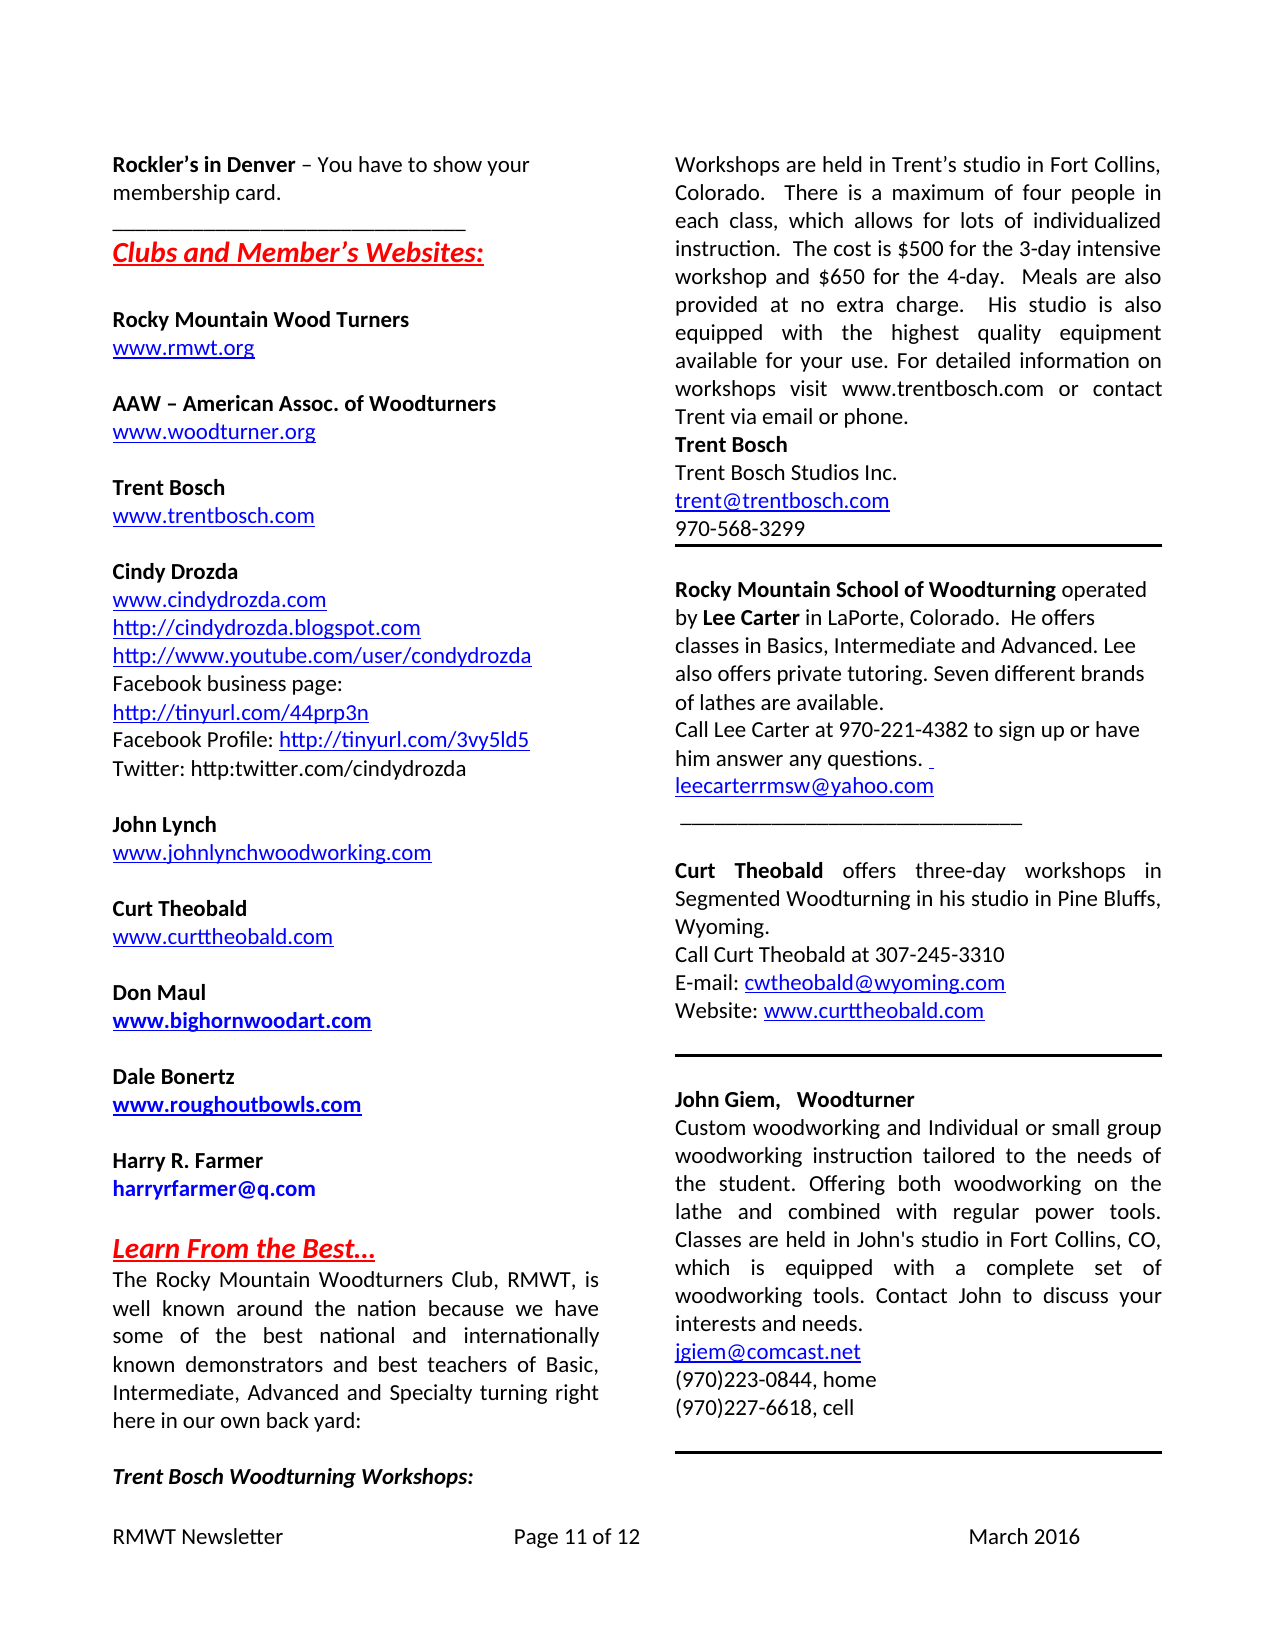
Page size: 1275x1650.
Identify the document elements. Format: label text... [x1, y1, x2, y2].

text _______________________________ [112, 206, 600, 234]
text Curt Theobald offers three-day workshops in Segmented Woodturning in his studio in Pine Bluffs, Wyoming. [675, 856, 1162, 940]
text Call Curt Theobald at 307-245-3310 [675, 940, 1162, 968]
text harryrfarmer@q.com [112, 1174, 600, 1202]
text Curt Theobald [112, 894, 600, 922]
text Rocky Mountain School of Woodturning operated by Lee Carter in LaPorte, Colorado. He offers classes in Basics, Intermediate and Advanced. Lee also offers private tutoring. Seven different brands of lathes are available. [675, 576, 1162, 716]
text trent@trentbosch.com [675, 486, 1162, 514]
text Custom woodworking and Individual or small group woodworking instruction tailored to the needs of the student. Offering both woodworking on the lathe and combined with regular power tools. Classes are held in John's studio in Fort Collins, CO, which is equipped with a complete set of woodworking tools. Contact John to discuss your interests and needs. [675, 1113, 1162, 1337]
text http://www.youtube.com/user/condydrozda [112, 642, 600, 669]
text Cindy Drozda [112, 557, 600, 586]
text www.roughoutbowls.com [112, 1090, 600, 1118]
text Call Lee Carter at 970-221-4382 to sign up or have him answer any questions. leecarterrmsw@yahoo.com [675, 716, 1162, 800]
text Trent Bosch [112, 473, 600, 501]
text Website: www.curttheobald.com [675, 996, 1162, 1024]
text Facebook Profile: http://tinyurl.com/3vy5ld5 [112, 726, 600, 754]
text The Rocky Mountain Woodturners Club, RMWT, is well known around the nation because we have some of the best national and internationally known demonstrators and best teachers of Basic, Intermediate, Advanced and Specialty turning right here in our own back yard: [112, 1266, 600, 1434]
text Don Maul [112, 978, 600, 1006]
text (970)223-0844, home [675, 1365, 1162, 1393]
text www.cindydrozda.com [112, 586, 600, 613]
text John Giem, Woodturner [675, 1085, 1162, 1113]
text Learn From the Best… [112, 1230, 600, 1266]
text http://cindydrozda.blogspot.com [112, 613, 600, 642]
text Rocky Mountain Wood Turners [112, 305, 600, 333]
text www.curttheobald.com [112, 922, 600, 950]
text Trent Bosch Studios Inc. [675, 458, 1162, 486]
text Workshops are held in Trent’s studio in Fort Collins, Colorado. There is a maximum of four people in each class, which allows for lots of individualized instruction. The cost is $500 for the 3-day intensive workshop and $650 for the 4-day. Meals are also provided at no extra charge. His studio is also equipped with the highest quality equipment available for your use. For detailed information on workshops visit www.trentbosch.com or contact Trent via email or phone. [675, 150, 1162, 430]
text E-mail: cwtheobald@wyoming.com [675, 968, 1162, 996]
text AAW – American Assoc. of Woodturners [112, 389, 600, 417]
text www.trentbosch.com [112, 501, 600, 529]
text Twitter: http:twitter.com/cindydrozda [112, 754, 600, 782]
text www.bighornwoodart.com [112, 1006, 600, 1034]
subtitle Trent Bosch Woodturning Workshops: [112, 1462, 600, 1490]
text ______________________________ [675, 800, 1162, 828]
text www.woodturner.org [112, 417, 600, 445]
text www.rmwt.org [112, 333, 600, 361]
text www.johnlynchwoodworking.com [112, 838, 600, 866]
text John Lynch [112, 810, 600, 838]
text Rockler’s in Denver – You have to show your membership card. [112, 150, 600, 206]
text Dale Bonertz [112, 1062, 600, 1090]
text Trent Bosch [675, 430, 1162, 458]
text Clubs and Member’s Websites: [112, 234, 600, 270]
text (970)227-6618, cell [675, 1393, 1162, 1421]
text jgiem@comcast.net [675, 1337, 1162, 1365]
text 970-568-3299 [675, 514, 1162, 544]
text Facebook business page: http://tinyurl.com/44prp3n [112, 669, 600, 726]
text Harry R. Farmer [112, 1146, 600, 1174]
